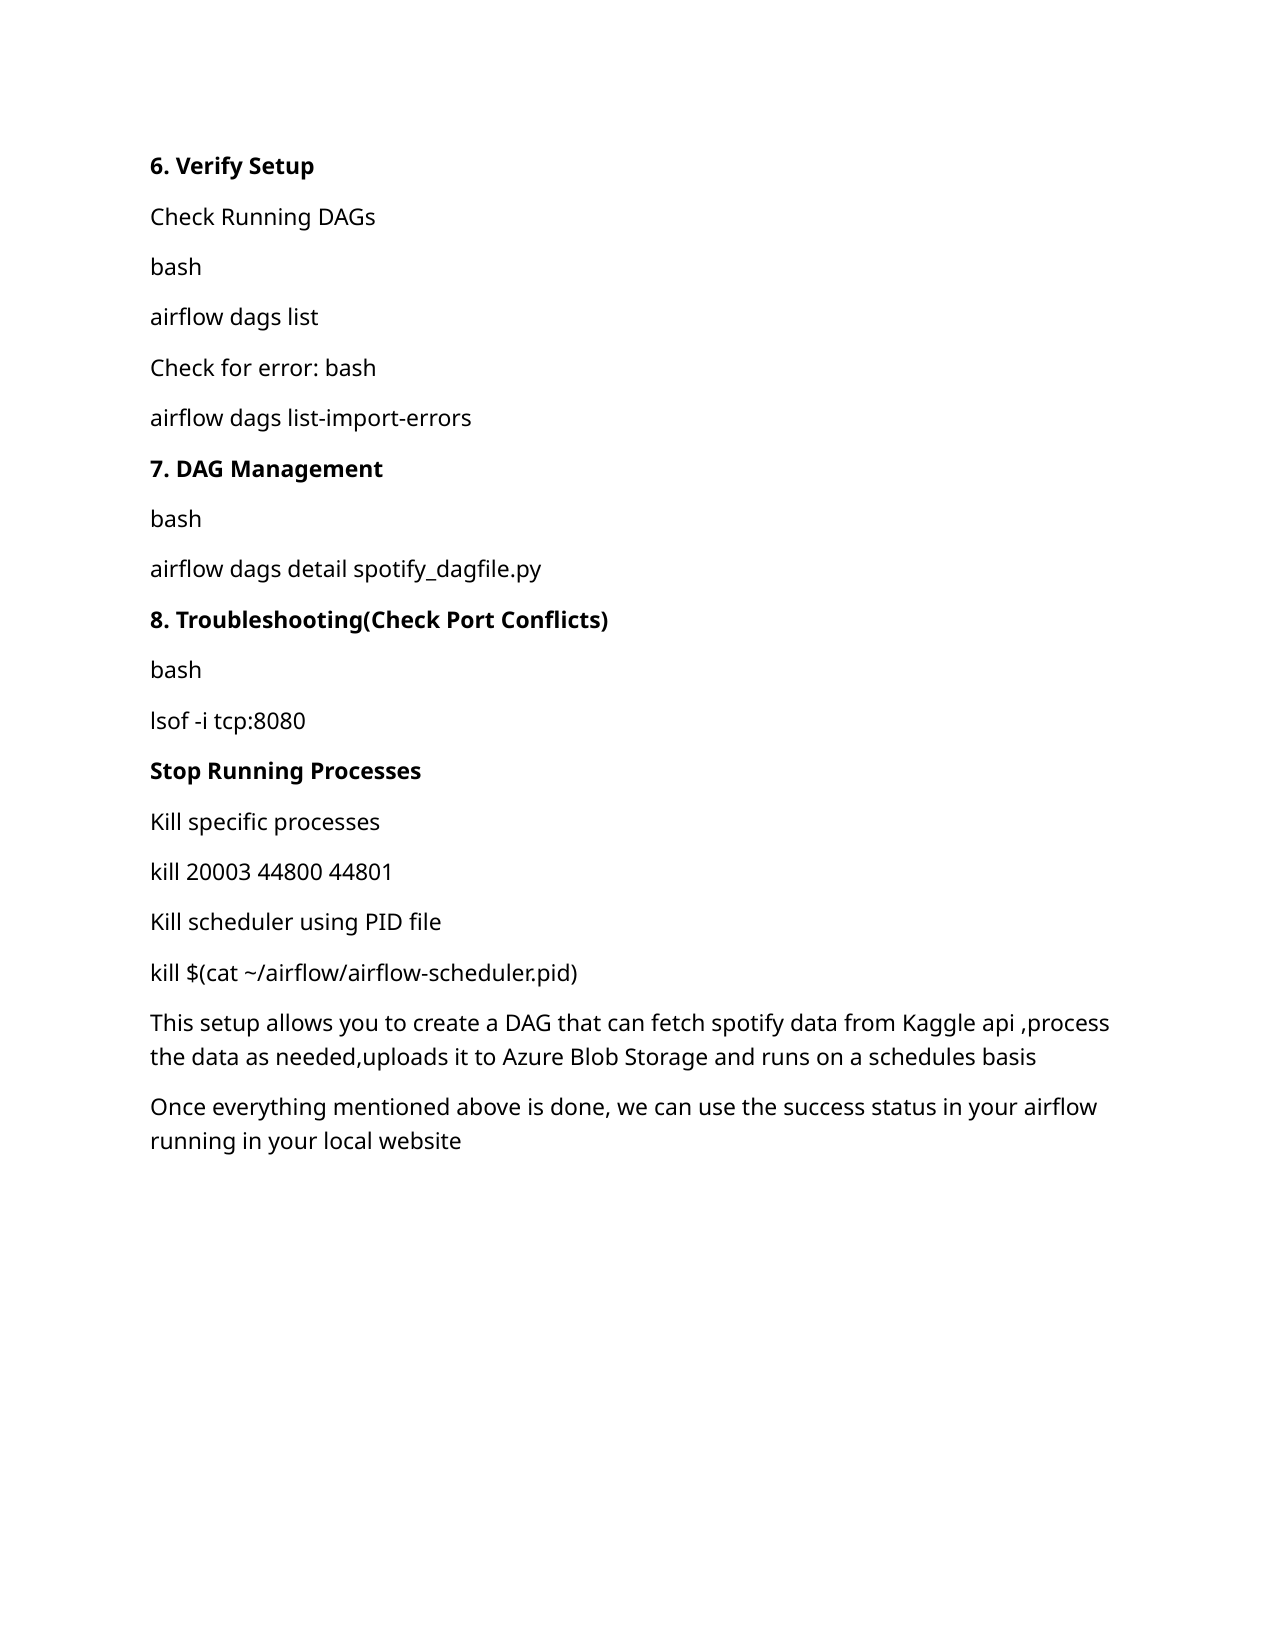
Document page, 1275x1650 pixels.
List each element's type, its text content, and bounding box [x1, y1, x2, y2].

text 8. Troubleshooting(Check Port Conflicts) [150, 604, 1125, 635]
text airflow dags list [150, 301, 1125, 332]
text bash [150, 654, 1125, 685]
text 6. Verify Setup [150, 150, 1125, 181]
text bash [150, 251, 1125, 282]
text kill 20003 44800 44801 [150, 856, 1125, 887]
text airflow dags list-import-errors [150, 402, 1125, 433]
text Check for error: bash [150, 352, 1125, 383]
text airflow dags detail spotify_dagfile.py [150, 553, 1125, 584]
text This setup allows you to create a DAG that can fetch spotify data from Kaggle api ,process the data as needed,uploads it to Azure Blob Storage and runs on a schedules basis [150, 1007, 1125, 1072]
text Check Running DAGs [150, 200, 1125, 232]
text kill $(cat ~/airflow/airflow-scheduler.pid) [150, 957, 1125, 988]
text Once everything mentioned above is done, we can use the success status in your airflow running in your local website [150, 1091, 1125, 1156]
text lsof -i tcp:8080 [150, 704, 1125, 736]
text bash [150, 503, 1125, 534]
text Stop Running Processes [150, 755, 1125, 786]
text Kill scheduler using PID file [150, 906, 1125, 937]
text Kill specific processes [150, 805, 1125, 837]
text 7. DAG Management [150, 452, 1125, 484]
